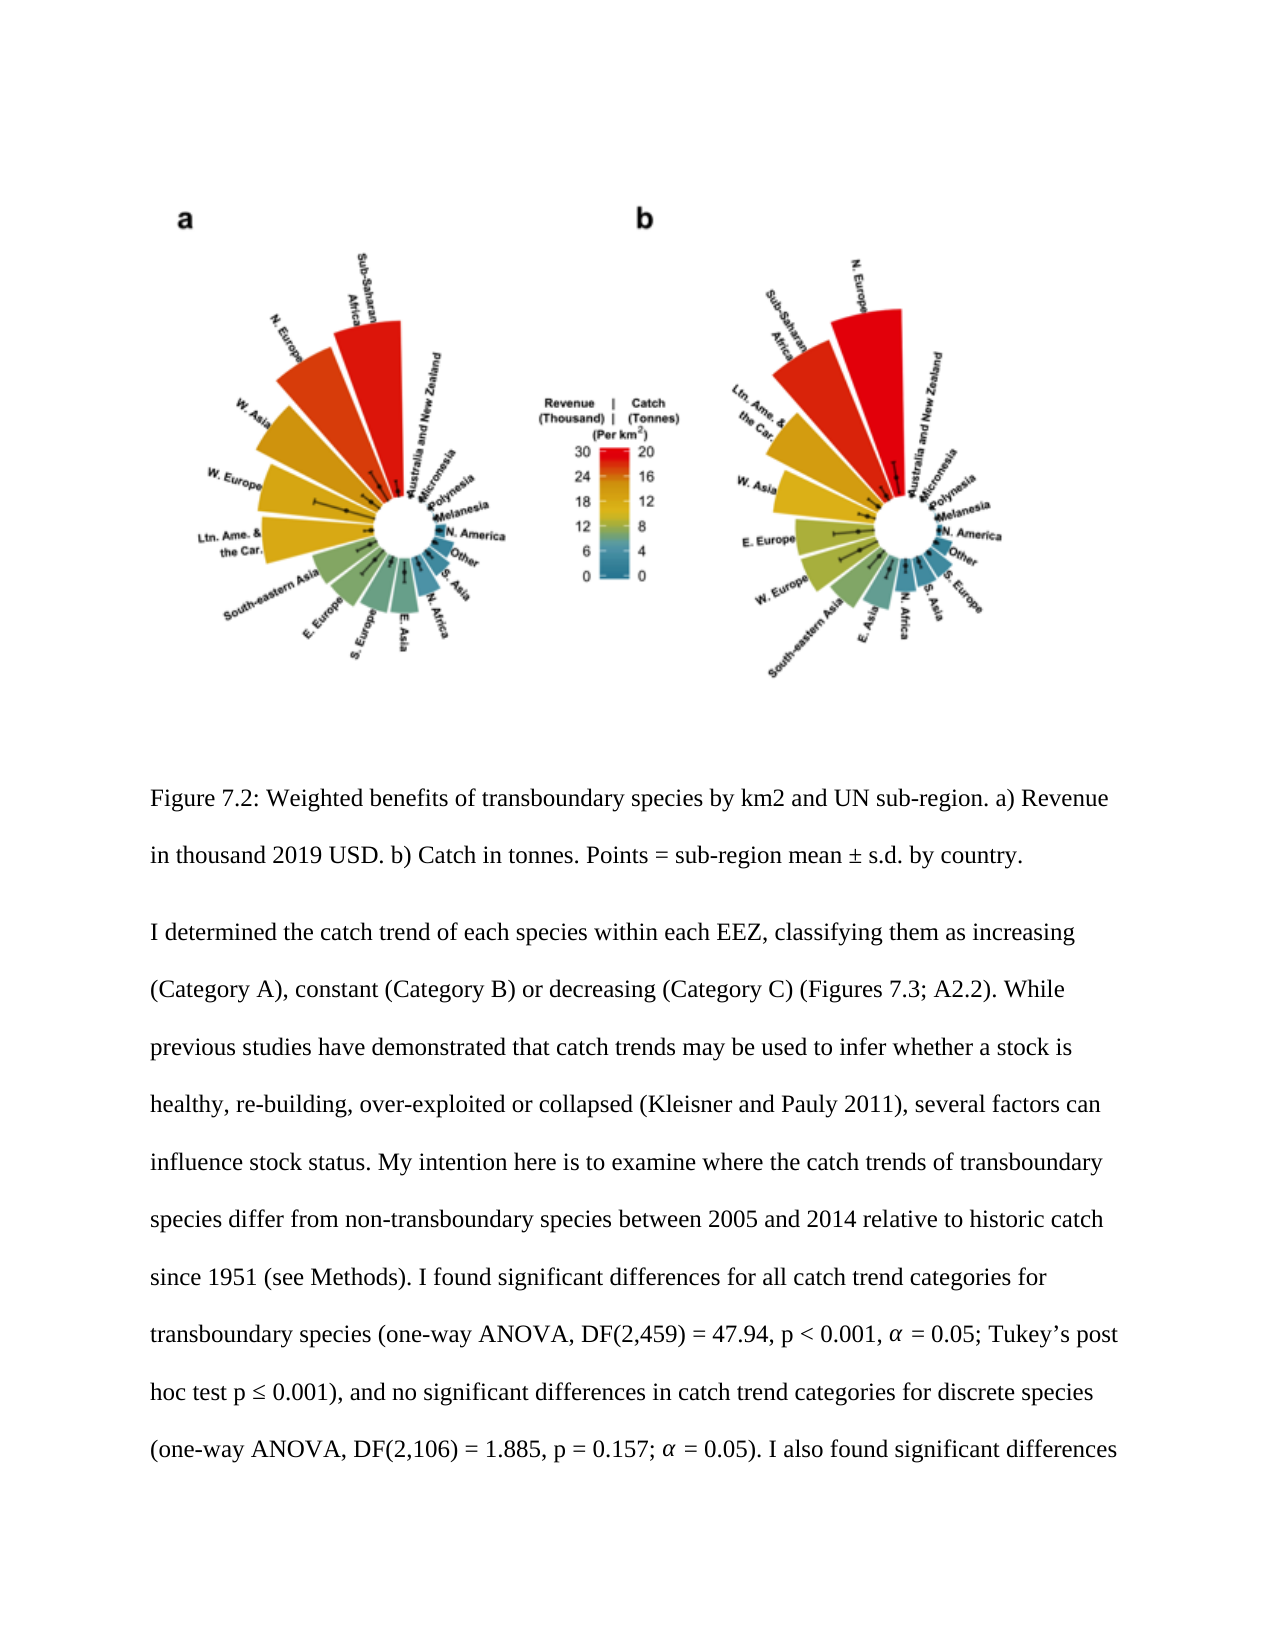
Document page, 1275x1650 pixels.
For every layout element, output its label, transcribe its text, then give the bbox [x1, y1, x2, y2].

picture [150, 150, 1025, 734]
text Figure 7.2: Weighted benefits of transboundary species by km2 and UN sub-region. a) Revenue in thousand 2019 USD. b) Catch in tonnes. Points = sub-region mean ± s.d. by country. [150, 783, 1125, 869]
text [150, 917, 1125, 1463]
